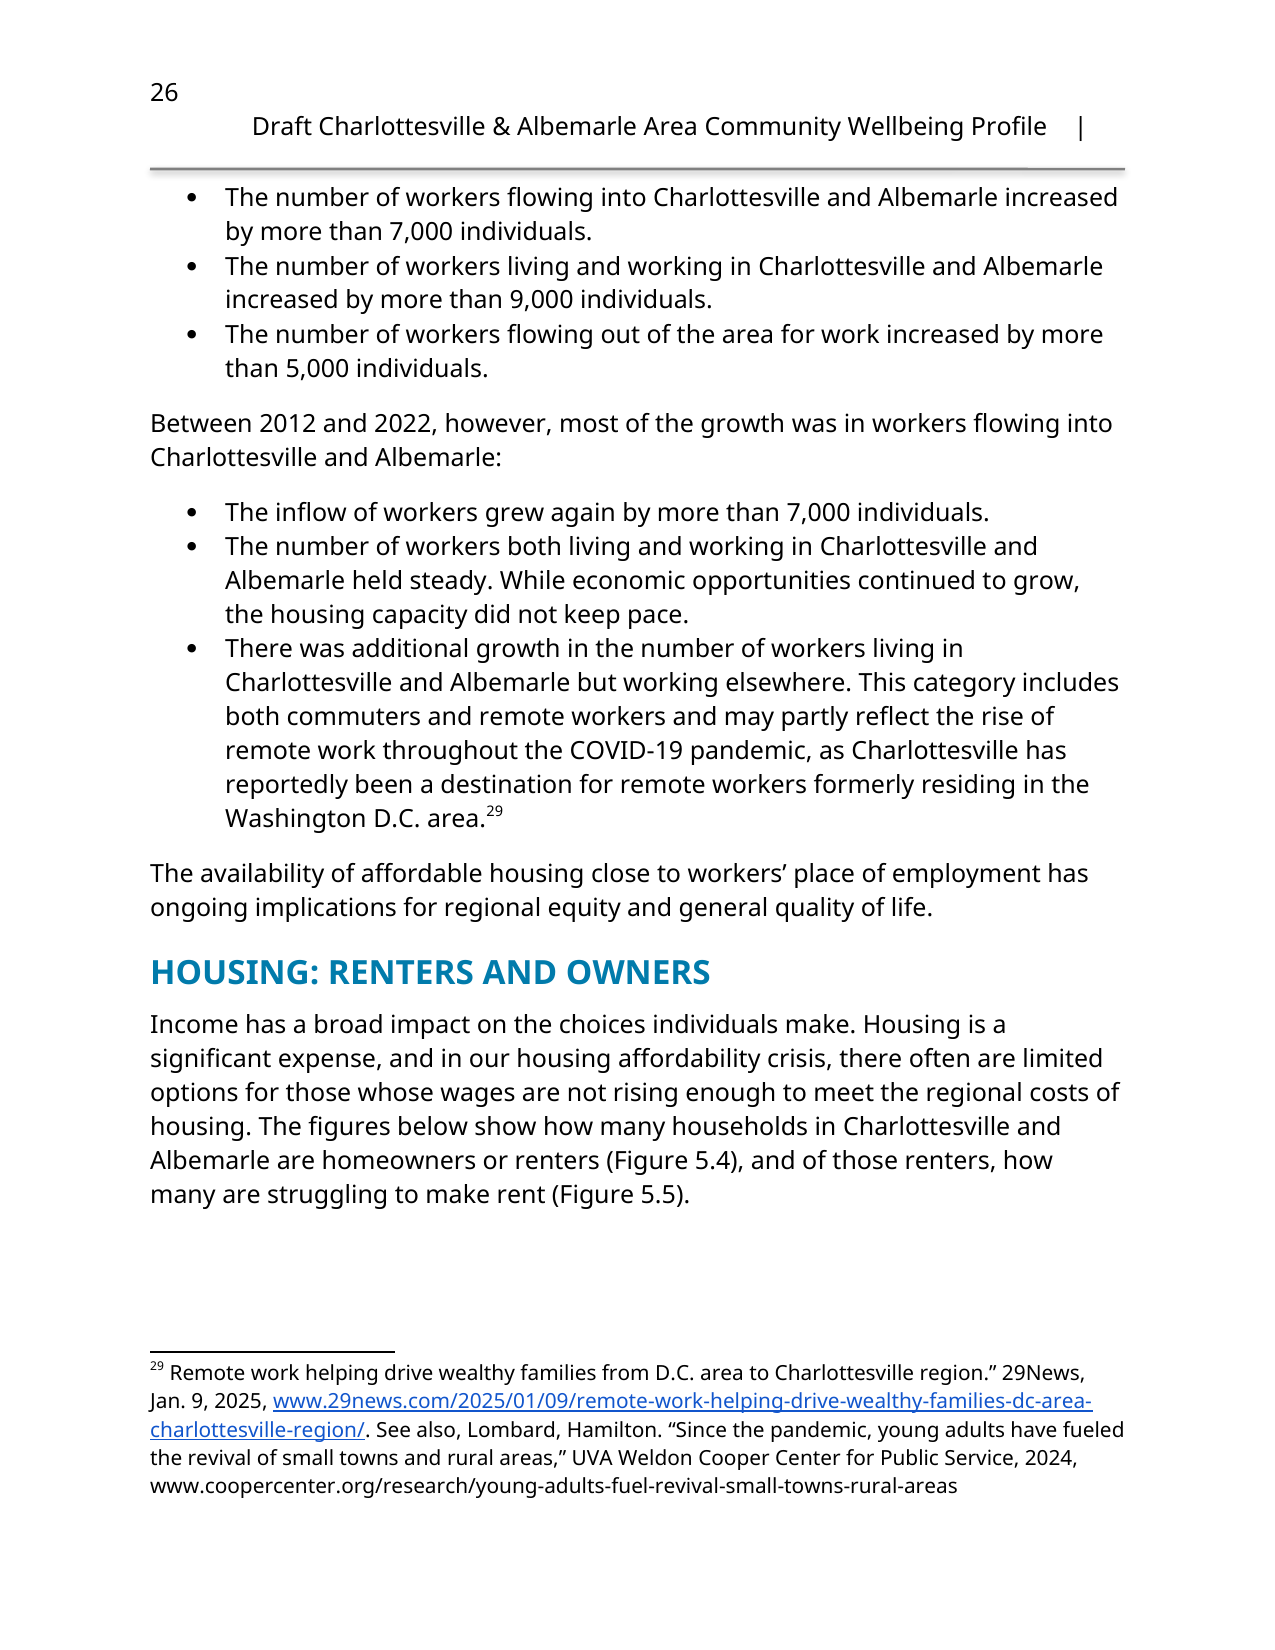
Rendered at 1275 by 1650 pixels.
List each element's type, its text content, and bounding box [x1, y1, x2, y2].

text The availability of affordable housing close to workers’ place of employment has ongoing implications for regional equity and general quality of life. [150, 856, 1125, 924]
list The number of workers flowing out of the area for work increased by more than 5,000 individuals. [187, 316, 1125, 384]
text Between 2012 and 2022, however, most of the growth was in workers flowing into Charlottesville and Albemarle: [150, 405, 1125, 473]
subtitle Housing: Renters and Owners [150, 949, 1125, 994]
list There was additional growth in the number of workers living in Charlottesville and Albemarle but working elsewhere. This category includes both commuters and remote workers and may partly reflect the rise of remote work throughout the COVID-19 pandemic, as Charlottesville has reportedly been a destination for remote workers formerly residing in the Washington D.C. area. [187, 630, 1125, 835]
list The number of workers flowing into Charlottesville and Albemarle increased by more than 7,000 individuals. [187, 180, 1125, 248]
text Income has a broad impact on the choices individuals make. Housing is a significant expense, and in our housing affordability crisis, there often are limited options for those whose wages are not rising enough to meet the regional costs of housing. The figures below show how many households in Charlottesville and Albemarle are homeowners or renters (Figure 5.4), and of those renters, how many are struggling to make rent (Figure 5.5). [150, 1007, 1125, 1211]
list The number of workers both living and working in Charlottesville and Albemarle held steady. While economic opportunities continued to grow, the housing capacity did not keep pace. [187, 528, 1125, 630]
list The number of workers living and working in Charlottesville and Albemarle increased by more than 9,000 individuals. [187, 248, 1125, 316]
list The inflow of workers grew again by more than 7,000 individuals. [187, 494, 1125, 528]
